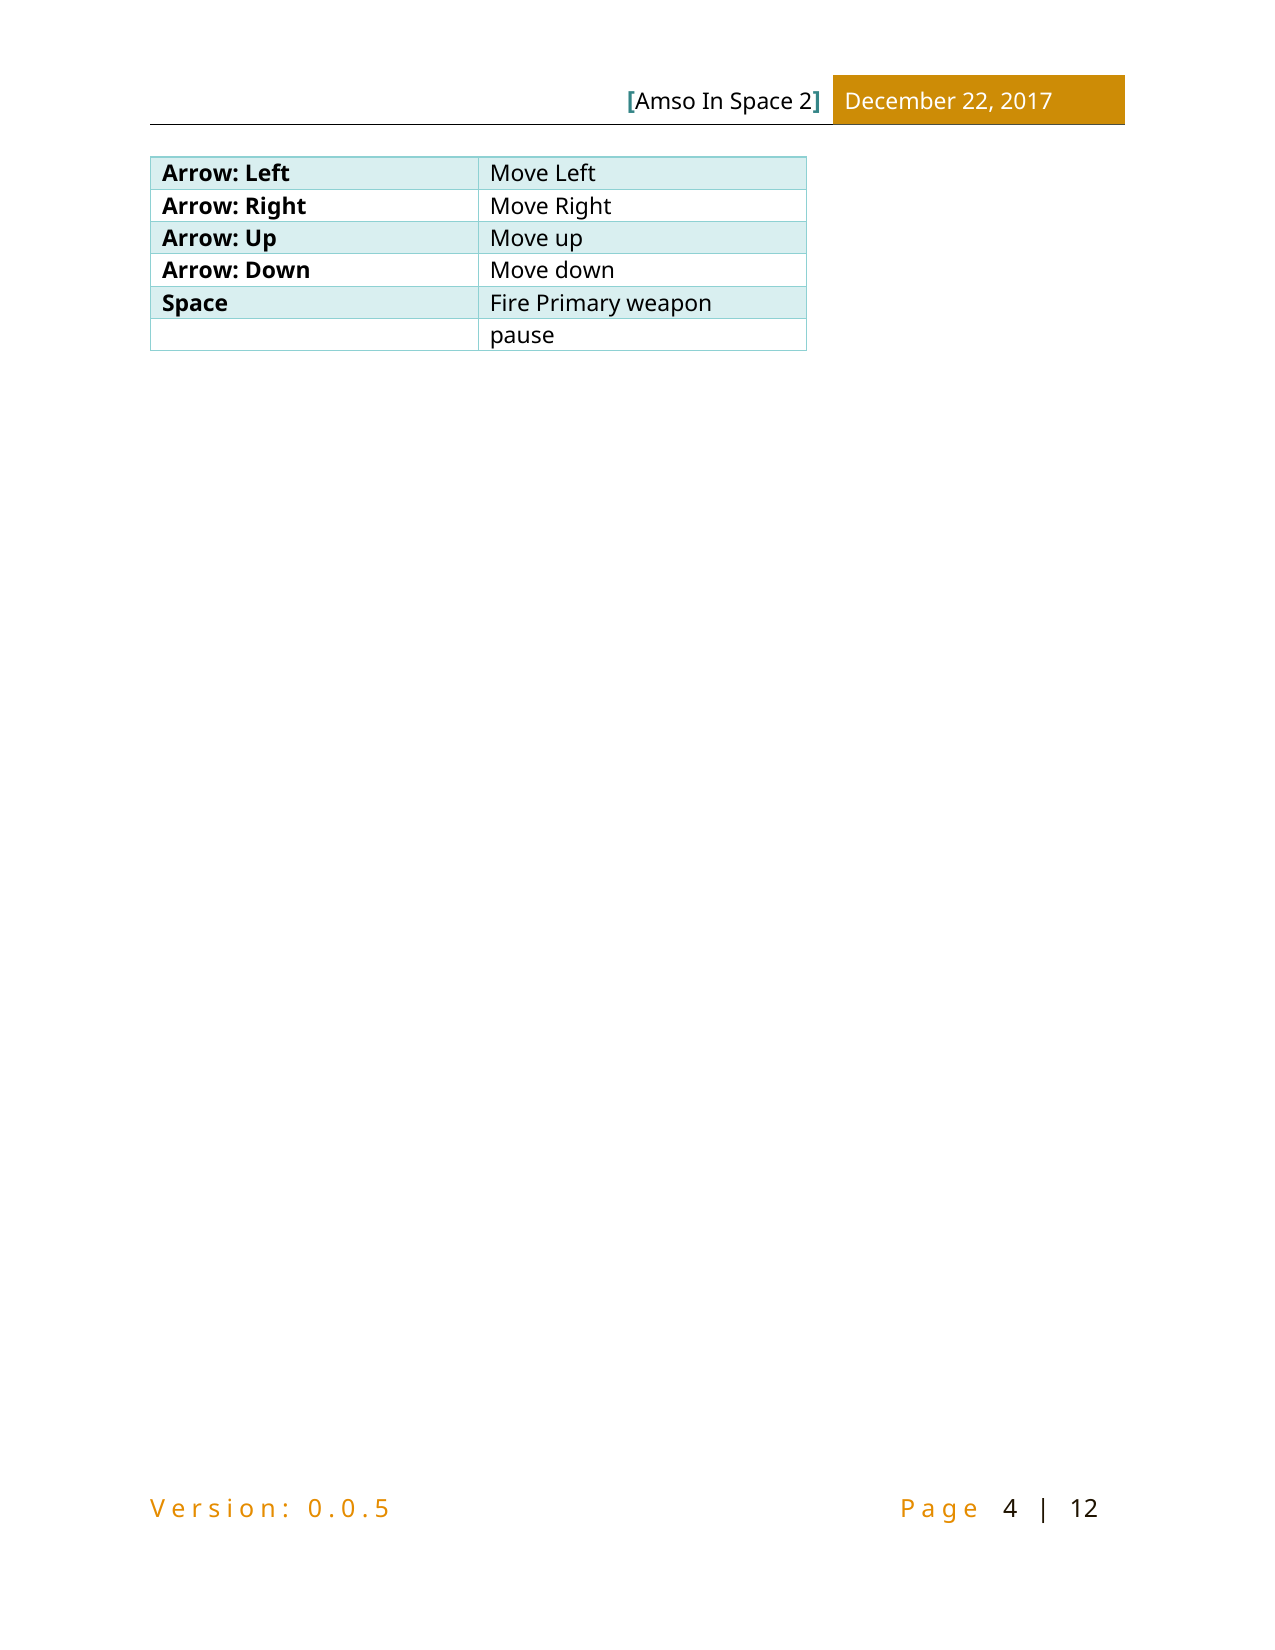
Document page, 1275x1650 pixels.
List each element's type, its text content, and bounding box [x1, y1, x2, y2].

table_cell Fire Primary weapon [479, 287, 806, 318]
table_cell Move Left [479, 158, 806, 189]
table_cell Arrow: Right [151, 190, 478, 221]
table_cell pause [479, 319, 806, 350]
table_cell Move up [479, 222, 806, 253]
table_cell Move Right [479, 190, 806, 221]
table_cell Space [151, 287, 478, 318]
table_cell Arrow: Up [151, 222, 478, 253]
table_cell Arrow: Left [151, 158, 478, 189]
table_cell Move down [479, 254, 806, 286]
table_cell Arrow: Down [151, 254, 478, 286]
table_cell [151, 319, 478, 350]
